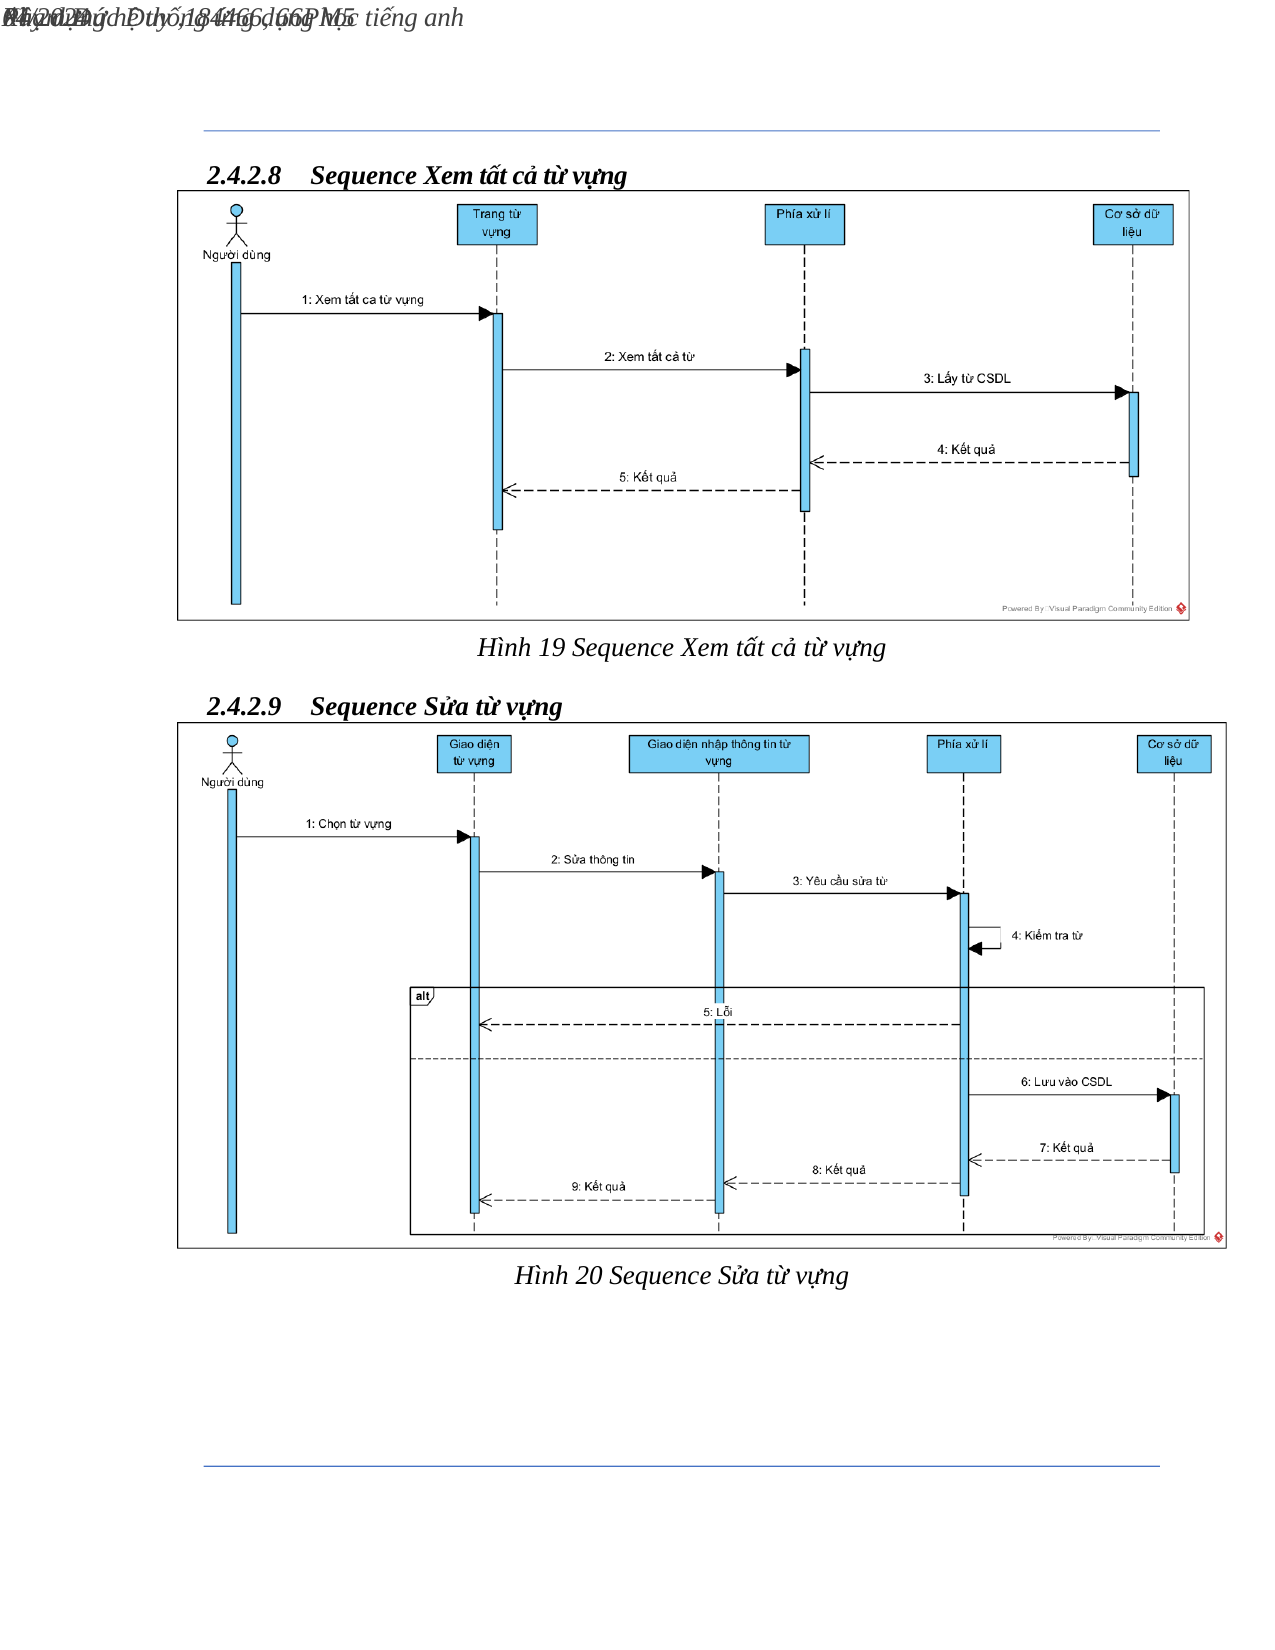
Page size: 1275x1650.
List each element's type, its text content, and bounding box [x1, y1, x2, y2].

subtitle Sequence Xem tất cả từ vựng [207, 159, 1189, 190]
text Hình 20 Sequence Sửa từ vựng [340, 1259, 1023, 1290]
subtitle Sequence Sửa từ vựng [207, 690, 1189, 722]
picture [177, 722, 1227, 1249]
picture [177, 190, 1190, 621]
text Hình 19 Sequence Xem tất cả từ vựng [340, 631, 1023, 662]
